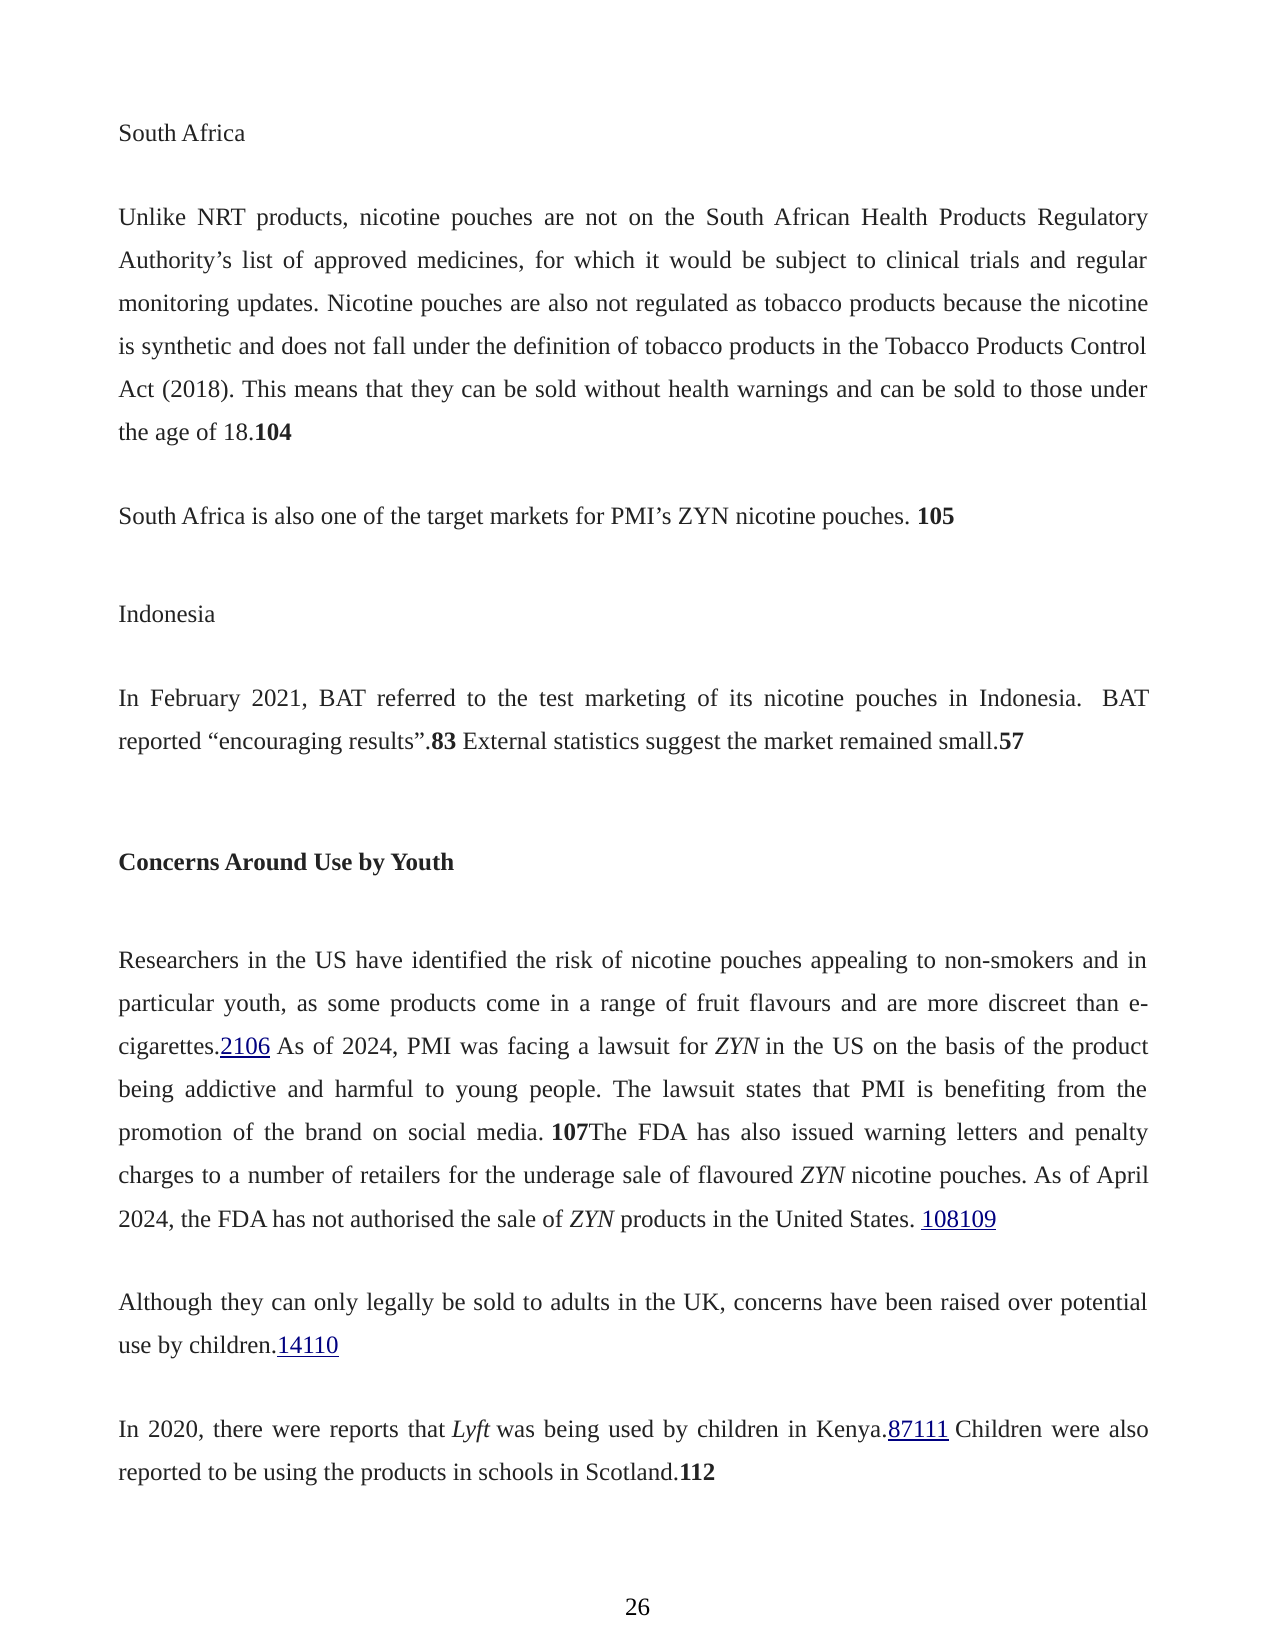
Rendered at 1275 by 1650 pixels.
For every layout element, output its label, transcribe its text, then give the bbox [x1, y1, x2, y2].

subtitle Concerns Around Use by Youth [118, 847, 1157, 876]
text In February 2021, BAT referred to the test marketing of its nicotine pouches in Indonesia. BAT reported “encouraging results”.83 External statistics suggest the market remained small.57 [118, 683, 1149, 755]
text In 2020, there were reports that Lyft was being used by children in Kenya.87111 Children were also reported to be using the products in schools in Scotland.112 [118, 1414, 1149, 1486]
subtitle Indonesia [118, 599, 1157, 628]
subtitle South Africa [118, 118, 1157, 147]
text Researchers in the US have identified the risk of nicotine pouches appealing to non-smokers and in particular youth, as some products come in a range of fruit flavours and are more discreet than e-cigarettes.2106 As of 2024, PMI was facing a lawsuit for ZYN in the US on the basis of the product being addictive and harmful to young people. The lawsuit states that PMI is benefiting from the promotion of the brand on social media. 107The FDA has also issued warning letters and penalty charges to a number of retailers for the underage sale of flavoured ZYN nicotine pouches. As of April 2024, the FDA has not authorised the sale of ZYN products in the United States. 108109 [118, 945, 1149, 1232]
text South Africa is also one of the target markets for PMI’s ZYN nicotine pouches. 105 [118, 501, 1149, 530]
text Unlike NRT products, nicotine pouches are not on the South African Health Products Regulatory Authority’s list of approved medicines, for which it would be subject to clinical trials and regular monitoring updates. Nicotine pouches are also not regulated as tobacco products because the nicotine is synthetic and does not fall under the definition of tobacco products in the Tobacco Products Control Act (2018). This means that they can be sold without health warnings and can be sold to those under the age of 18.104 [118, 202, 1149, 446]
text Although they can only legally be sold to adults in the UK, concerns have been raised over potential use by children.14110 [118, 1287, 1149, 1359]
